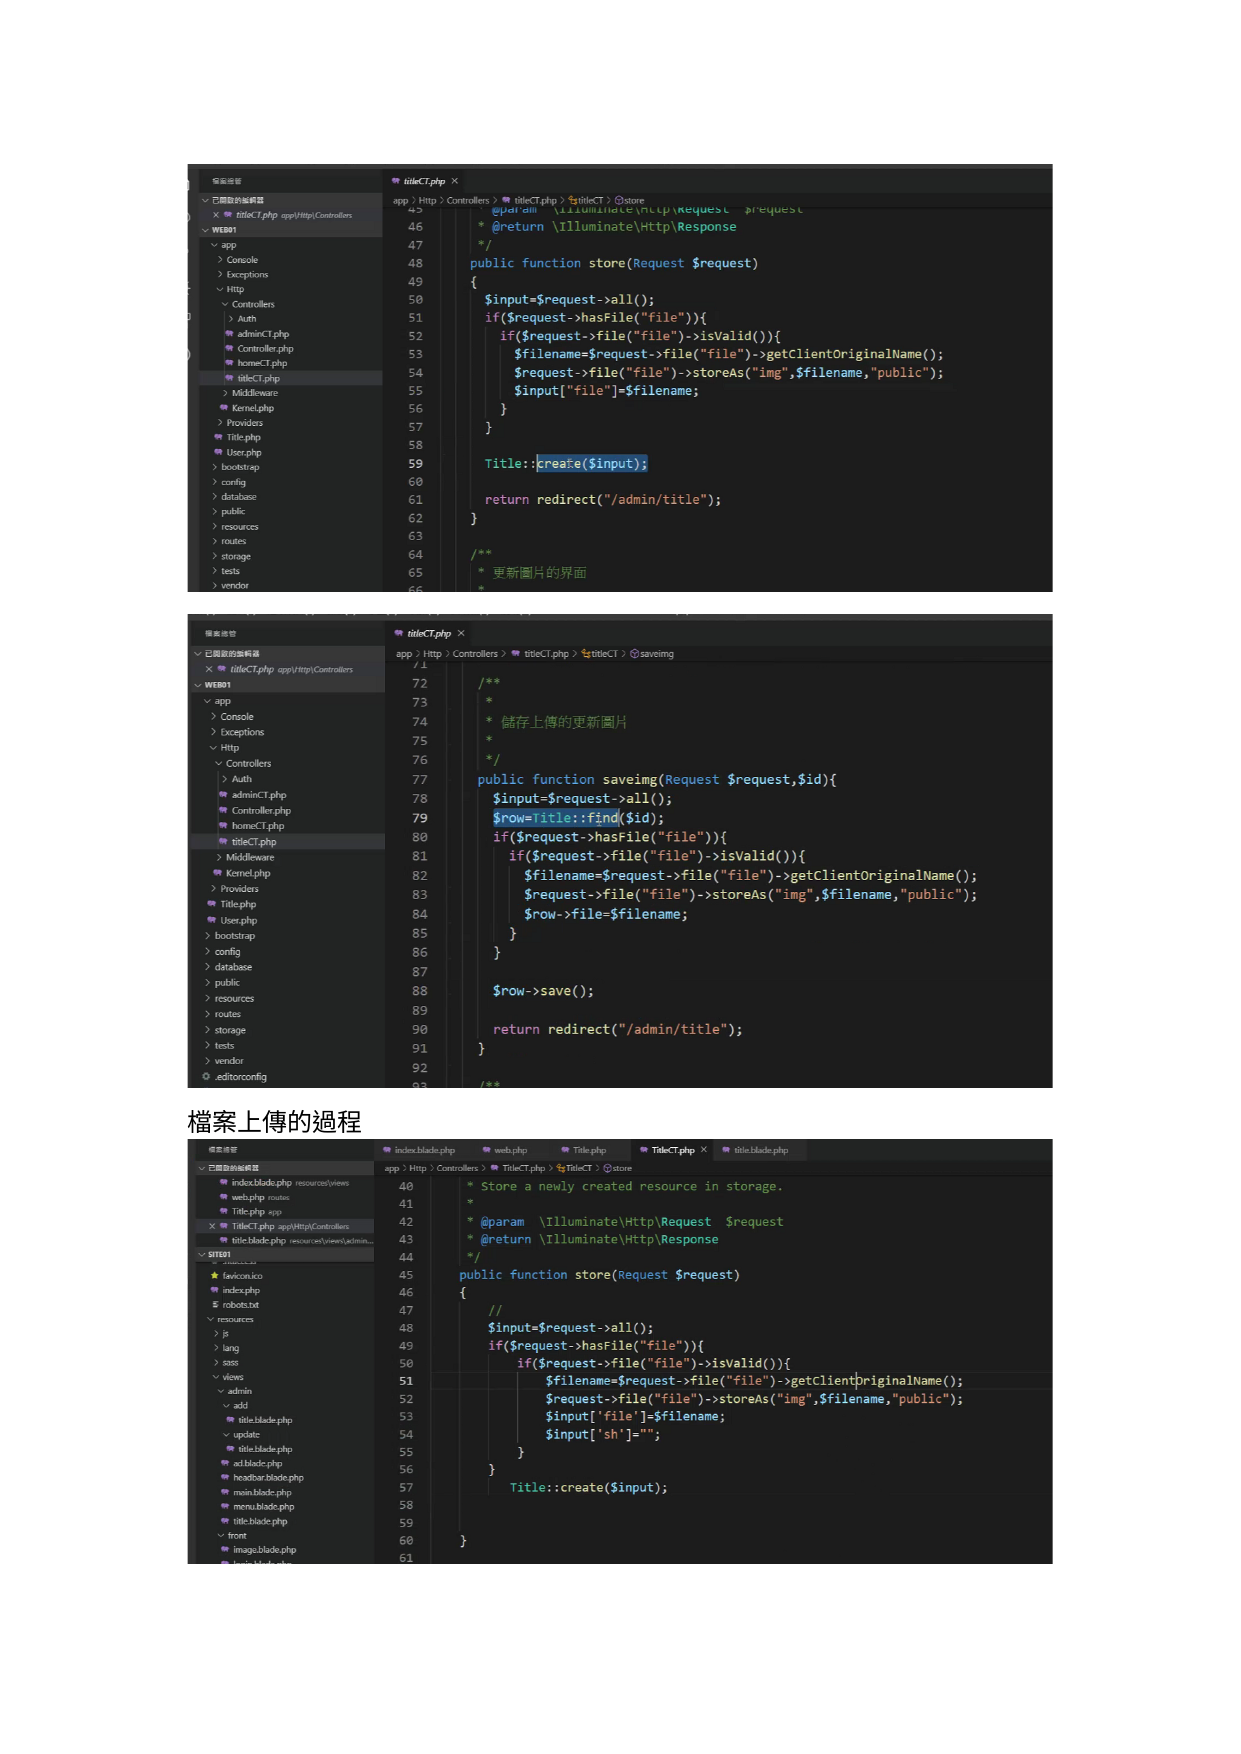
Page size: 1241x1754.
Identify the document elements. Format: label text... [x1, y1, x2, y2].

picture [187, 614, 1053, 1088]
picture [187, 164, 1053, 592]
text 檔案上傳的過程 [187, 1102, 1053, 1139]
picture [187, 1139, 1053, 1564]
